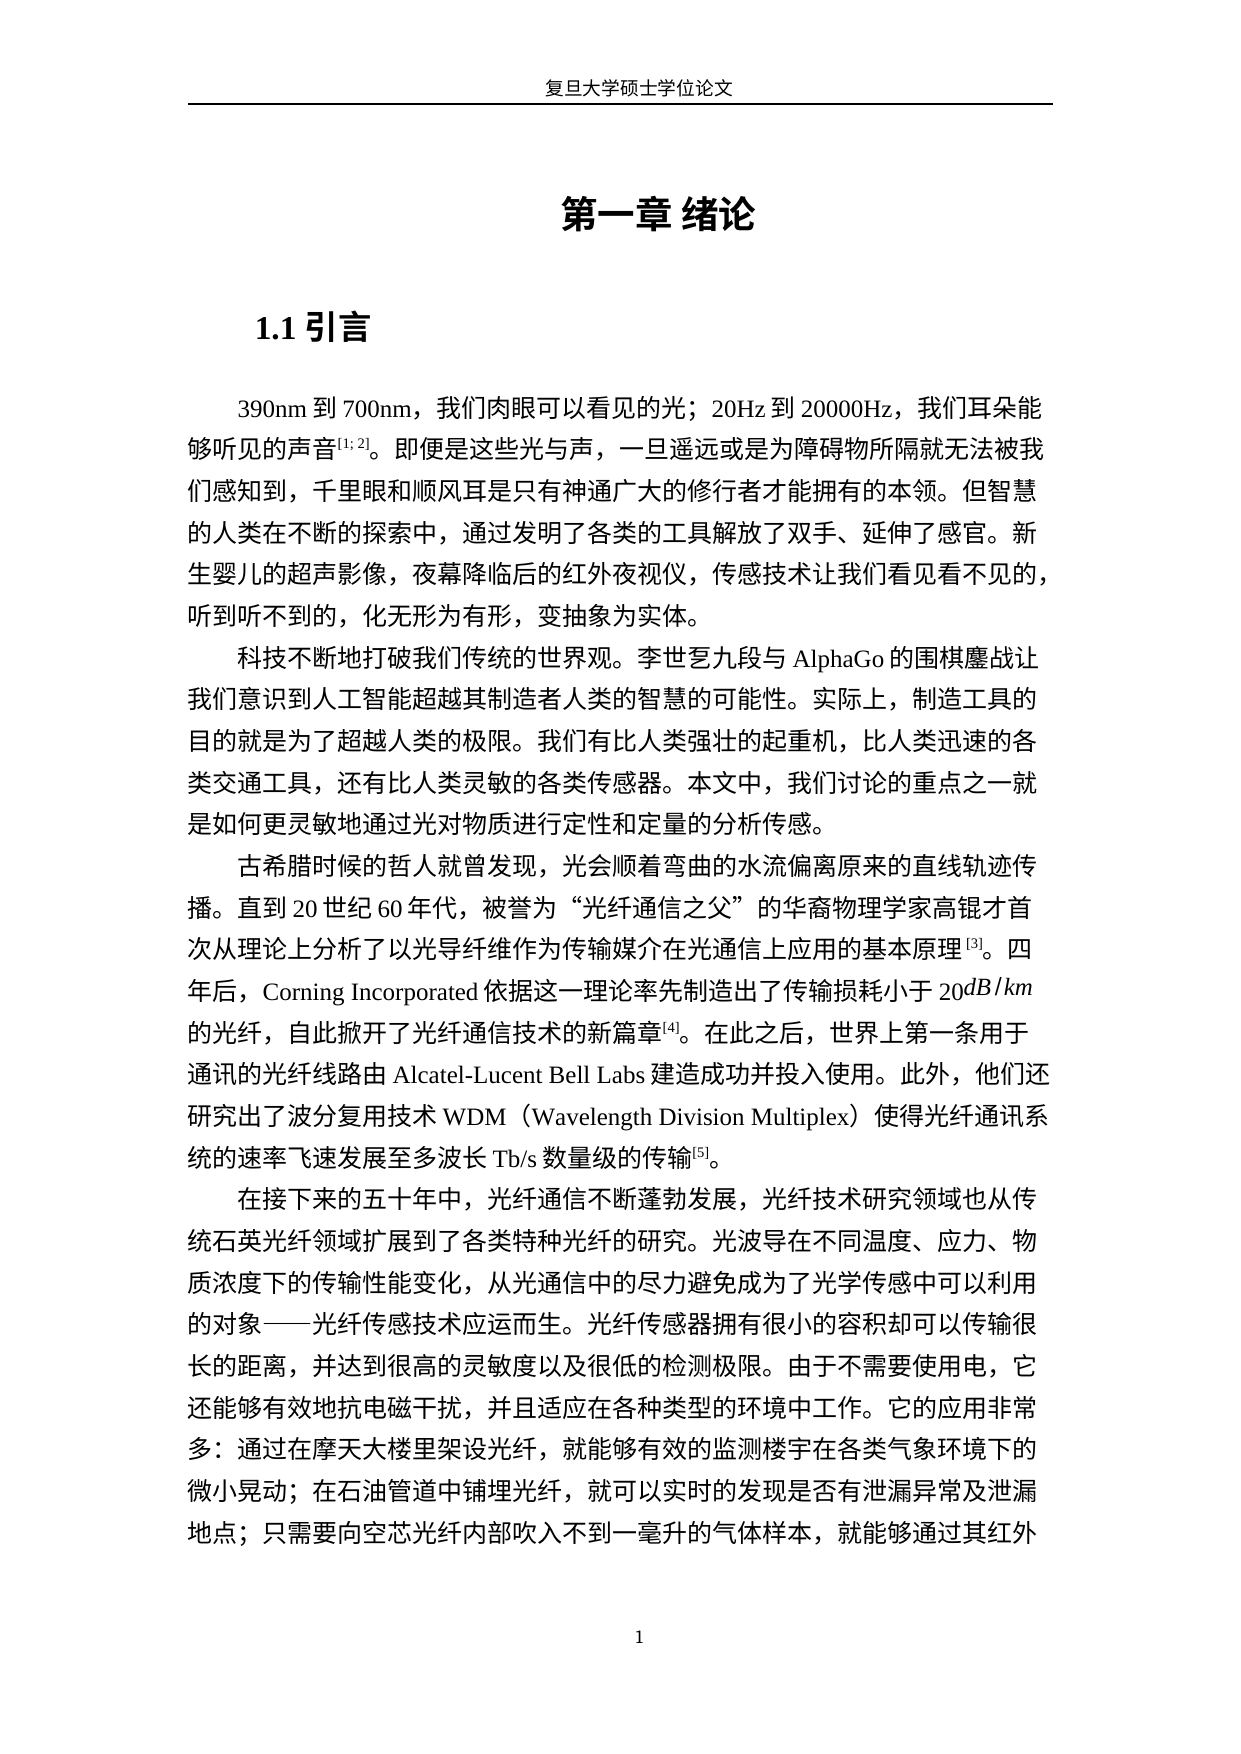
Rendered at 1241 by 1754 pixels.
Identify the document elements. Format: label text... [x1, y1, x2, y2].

text 390nm到700nm，我们肉眼可以看见的光；20Hz到20000Hz，我们耳朵能够听见的声音[1; 2]。即便是这些光与声，一旦遥远或是为障碍物所隔就无法被我们感知到，千里眼和顺风耳是只有神通广大的修行者才能拥有的本领。但智慧的人类在不断的探索中，通过发明了各类的工具解放了双手、延伸了感官。新生婴儿的超声影像，夜幕降临后的红外夜视仪，传感技术让我们看见看不见的，听到听不到的，化无形为有形，变抽象为实体。 [187, 384, 1053, 634]
subtitle 第一章 绪论 [187, 185, 1053, 240]
text 古希腊时候的哲人就曾发现，光会顺着弯曲的水流偏离原来的直线轨迹传播。直到20世纪60年代，被誉为“光纤通信之父”的华裔物理学家高锟才首次从理论上分析了以光导纤维作为传输媒介在光通信上应用的基本原理 [3]。四年后，Corning Incorporated依据这一理论率先制造出了传输损耗小于20的光纤，自此掀开了光纤通信技术的新篇章[4]。在此之后，世界上第一条用于通讯的光纤线路由Alcatel-Lucent Bell Labs建造成功并投入使用。此外，他们还研究出了波分复用技术WDM（Wavelength Division Multiplex）使得光纤通讯系统的速率飞速发展至多波长Tb/s数量级的传输[5]。 [187, 842, 1053, 1175]
text 科技不断地打破我们传统的世界观。李世乭九段与AlphaGo的围棋鏖战让我们意识到人工智能超越其制造者人类的智慧的可能性。实际上，制造工具的目的就是为了超越人类的极限。我们有比人类强壮的起重机，比人类迅速的各类交通工具，还有比人类灵敏的各类传感器。本文中，我们讨论的重点之一就是如何更灵敏地通过光对物质进行定性和定量的分析传感。 [187, 634, 1053, 842]
subtitle 1.1 引言 [187, 301, 1053, 349]
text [187, 1175, 1053, 1550]
